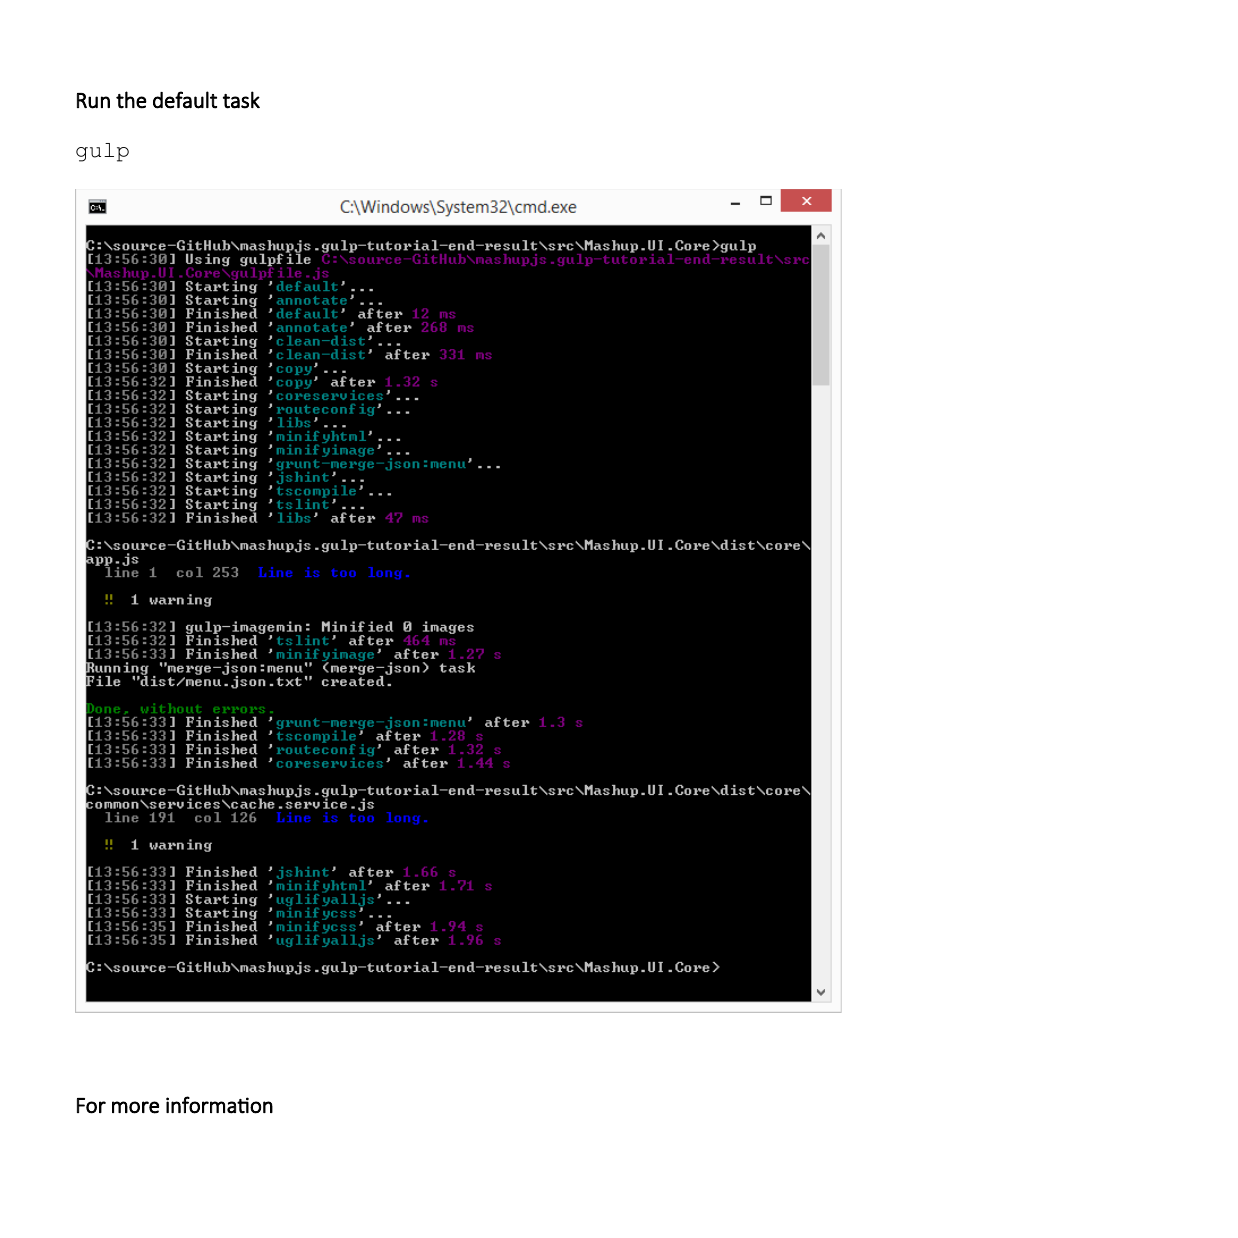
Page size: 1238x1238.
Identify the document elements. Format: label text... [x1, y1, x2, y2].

text gulp [75, 138, 1162, 164]
text Run the default task [75, 85, 1162, 113]
picture [75, 189, 842, 1013]
text For more information [75, 1090, 1162, 1118]
